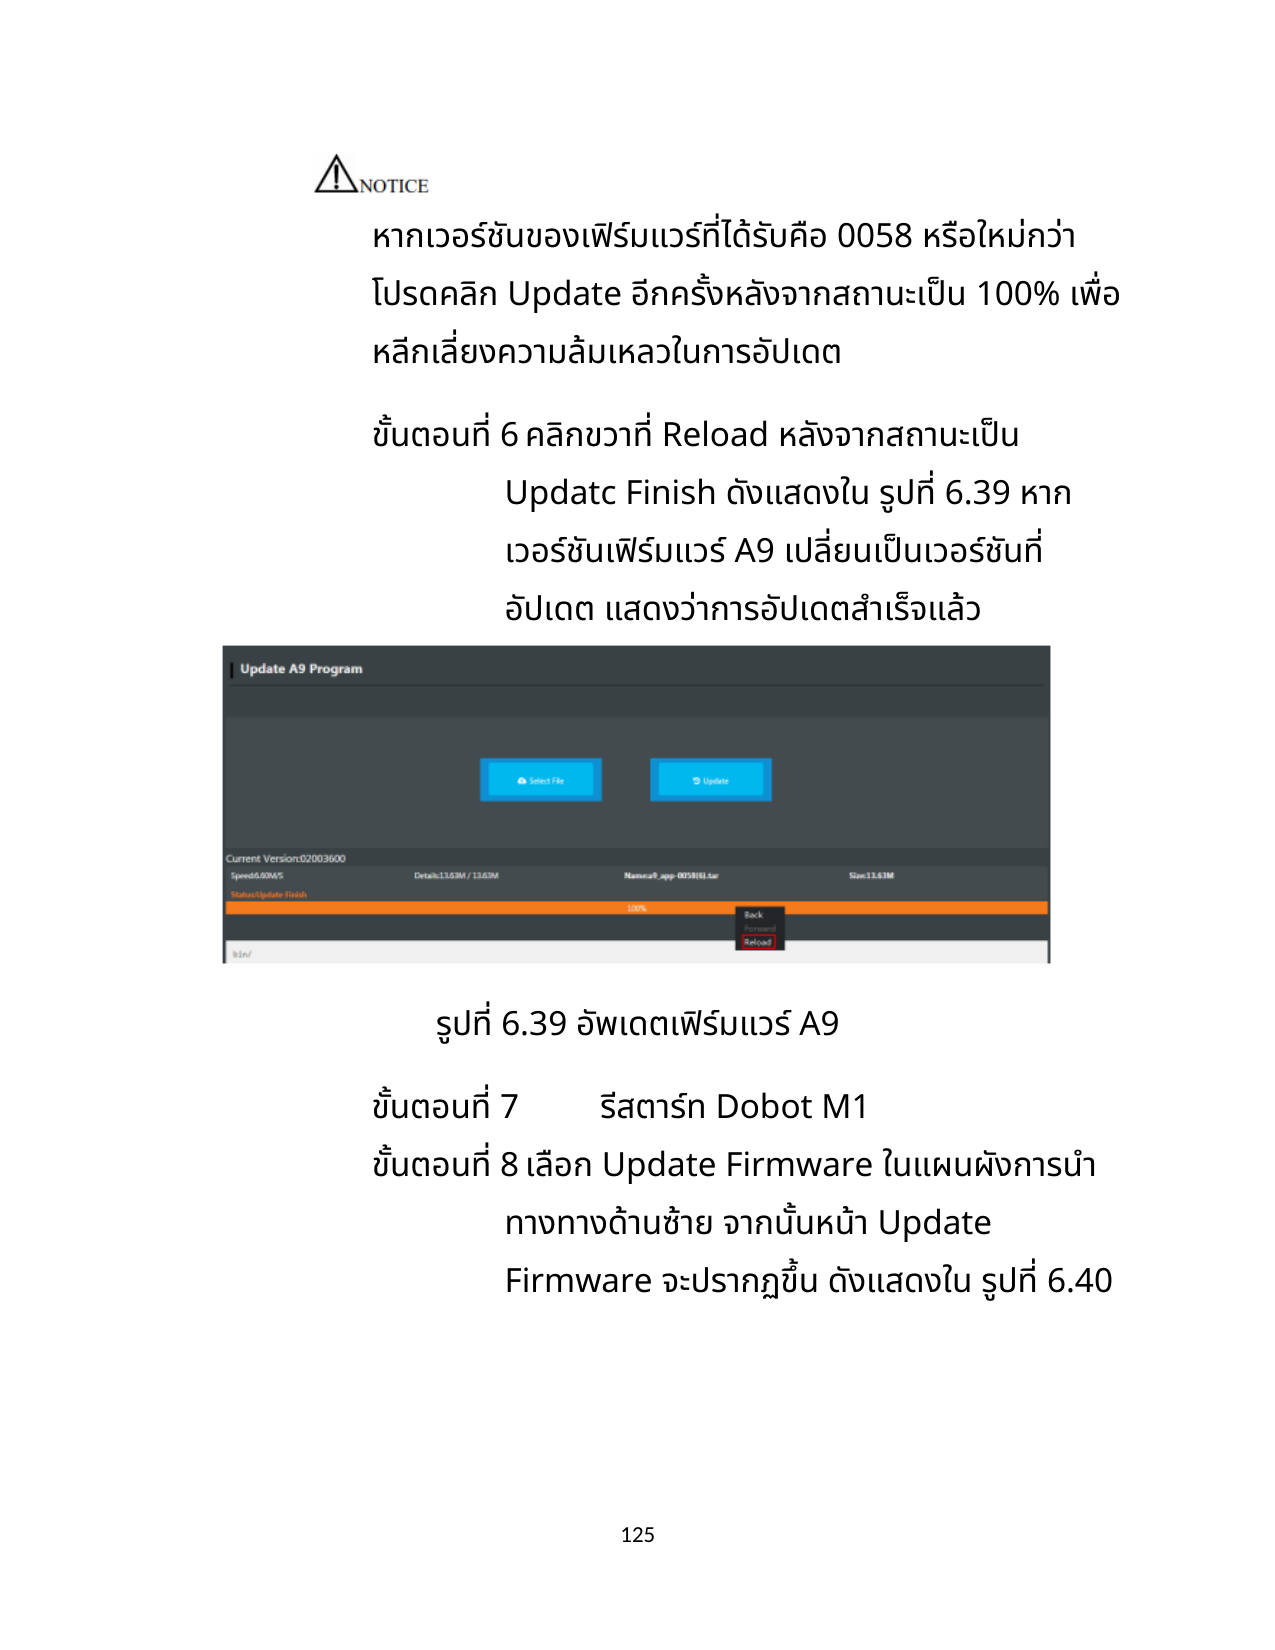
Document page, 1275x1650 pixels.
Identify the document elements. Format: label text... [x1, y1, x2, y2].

text ขั้นตอนที่ 6 คลิกขวาที่ Reload หลังจากสถานะเป็น Updatc Finish ดังแสดงใน รูปที่ 6.39 หากเวอร์ชันเฟิร์มแวร์ A9 เปลี่ยนเป็นเวอร์ชันที่อัปเดต แสดงว่าการอัปเดตสำเร็จแล้ว [372, 411, 1125, 636]
text ขั้นตอนที่ 8 เลือก Update Firmware ในแผนผังการนำทางทางด้านซ้าย จากนั้นหน้า Update Firmware จะปรากฏขึ้น ดังแสดงใน รูปที่ 6.40 [372, 1141, 1125, 1308]
picture [312, 150, 451, 208]
text ขั้นตอนที่ 7 รีสตาร์ท Dobot M1 [371, 1083, 1125, 1133]
text หากเวอร์ชันของเฟิร์มแวร์ที่ได้รับคือ 0058 หรือใหม่กว่า โปรดคลิก Update อีกครั้งหลังจากสถานะเป็น 100% เพื่อหลีกเลี่ยงความล้มเหลวในการอัปเดต [372, 212, 1125, 378]
text รูปที่ 6.39 อัพเดตเฟิร์มแวร์ A9 [150, 1000, 1125, 1050]
picture [220, 643, 1055, 968]
